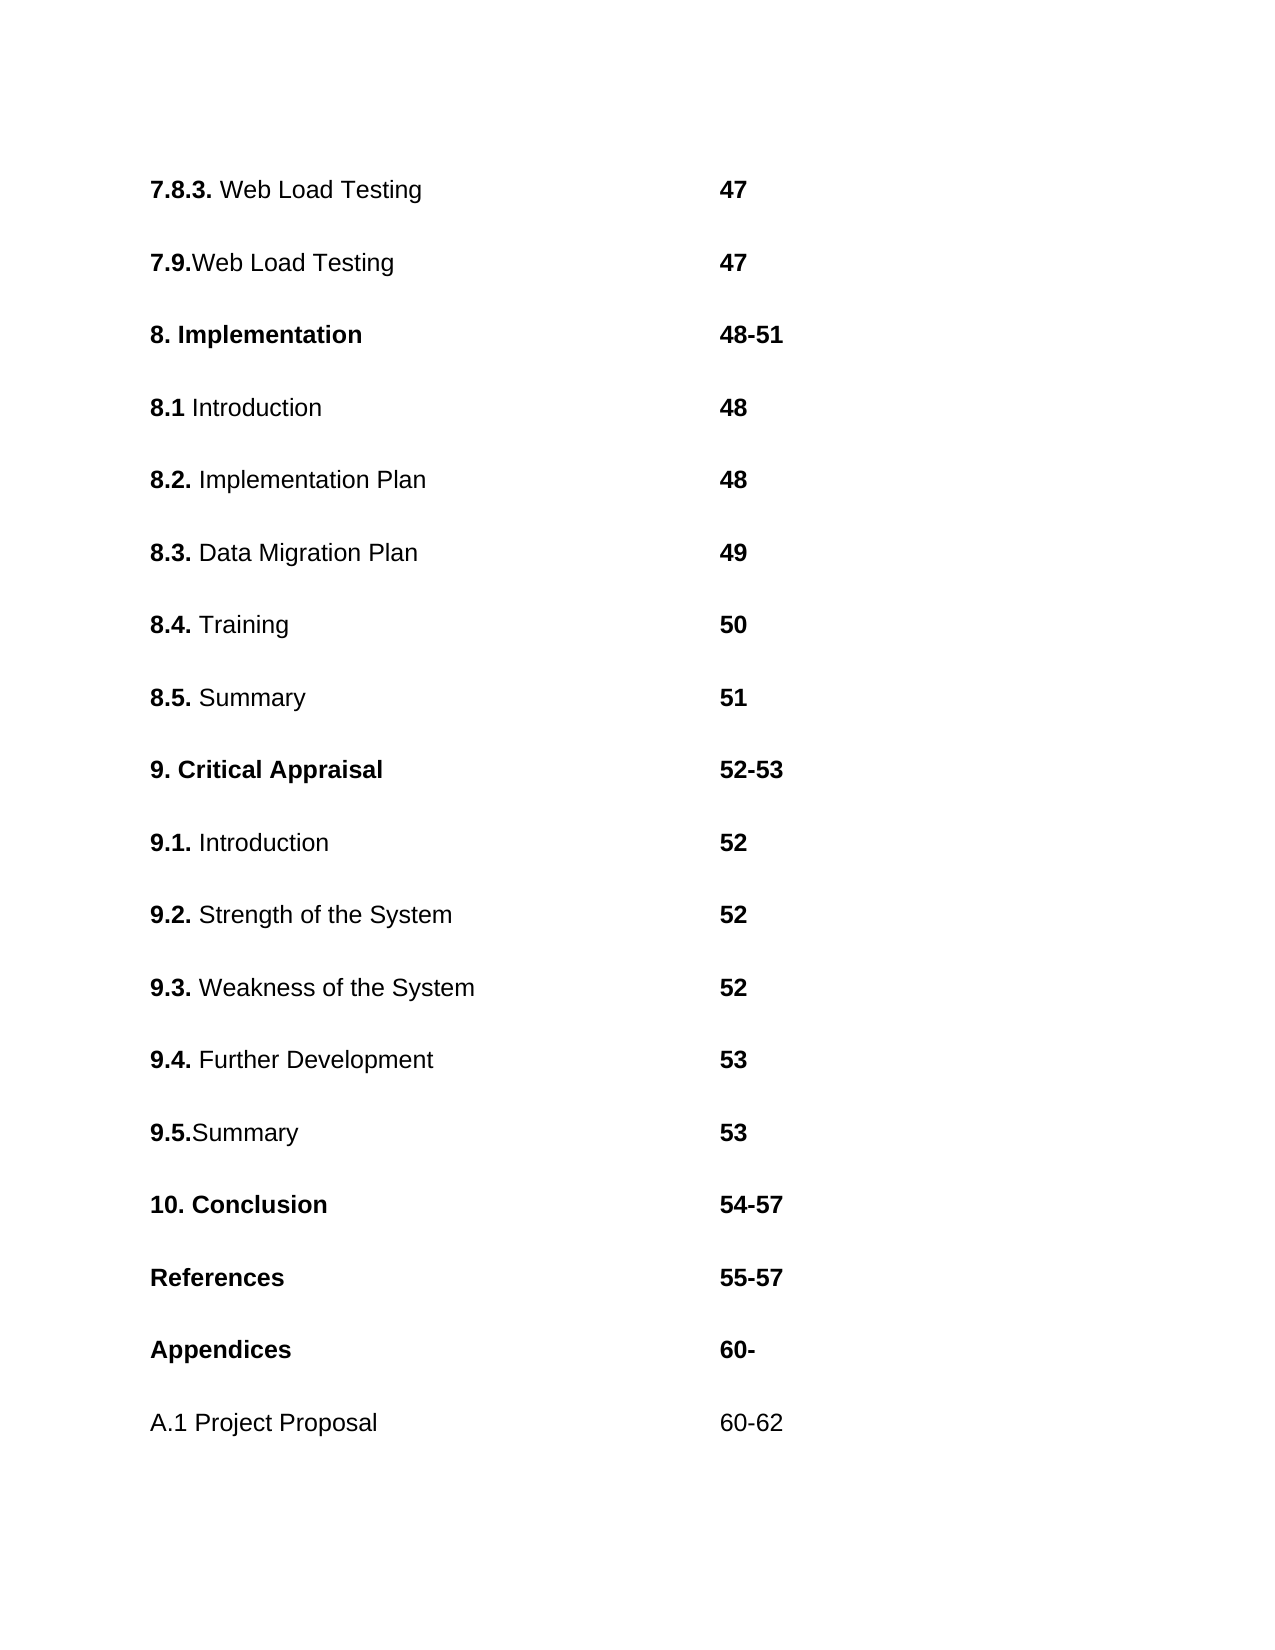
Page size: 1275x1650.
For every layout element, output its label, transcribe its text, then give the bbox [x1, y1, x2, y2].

table_cell 8.5. Summary [139, 658, 708, 730]
table_cell Appendices [139, 1310, 708, 1382]
table_cell 9.3. Weakness of the System [139, 948, 708, 1020]
table_cell 8.2. Implementation Plan [139, 440, 708, 512]
table_cell 49 [708, 513, 1136, 585]
table_cell 9.2. Strength of the System [139, 875, 708, 947]
table_cell 52 [708, 948, 1136, 1020]
table_cell 10. Conclusion [139, 1165, 708, 1237]
table_cell 52 [708, 803, 1136, 875]
table_cell 9.5.Summary [139, 1093, 708, 1165]
table_cell 51 [708, 658, 1136, 730]
table_cell 9. Critical Appraisal [139, 730, 708, 802]
table_cell 48 [708, 440, 1136, 512]
table_cell 53 [708, 1020, 1136, 1092]
table_cell 7.9.Web Load Testing [139, 223, 708, 295]
table_cell 7.8.3. Web Load Testing [139, 150, 708, 222]
table_cell 55-57 [708, 1238, 1136, 1310]
table_cell 8.3. Data Migration Plan [139, 513, 708, 585]
table_cell 9.1. Introduction [139, 803, 708, 875]
table_cell 9.4. Further Development [139, 1020, 708, 1092]
table_cell A.1 Project Proposal [139, 1383, 708, 1455]
table_cell 8. Implementation [139, 295, 708, 367]
table_cell 8.4. Training [139, 585, 708, 657]
table_cell 52 [708, 875, 1136, 947]
table_cell 52-53 [708, 730, 1136, 802]
table_cell 60-62 [708, 1383, 1136, 1455]
table_cell 50 [708, 585, 1136, 657]
table_cell 53 [708, 1093, 1136, 1165]
table_cell 60- [708, 1310, 1136, 1382]
table_cell 48-51 [708, 295, 1136, 367]
table_cell 8.1 Introduction [139, 368, 708, 440]
table_cell 47 [708, 223, 1136, 295]
table_cell 54-57 [708, 1165, 1136, 1237]
table_cell References [139, 1238, 708, 1310]
table_cell 47 [708, 150, 1136, 222]
table_cell 48 [708, 368, 1136, 440]
